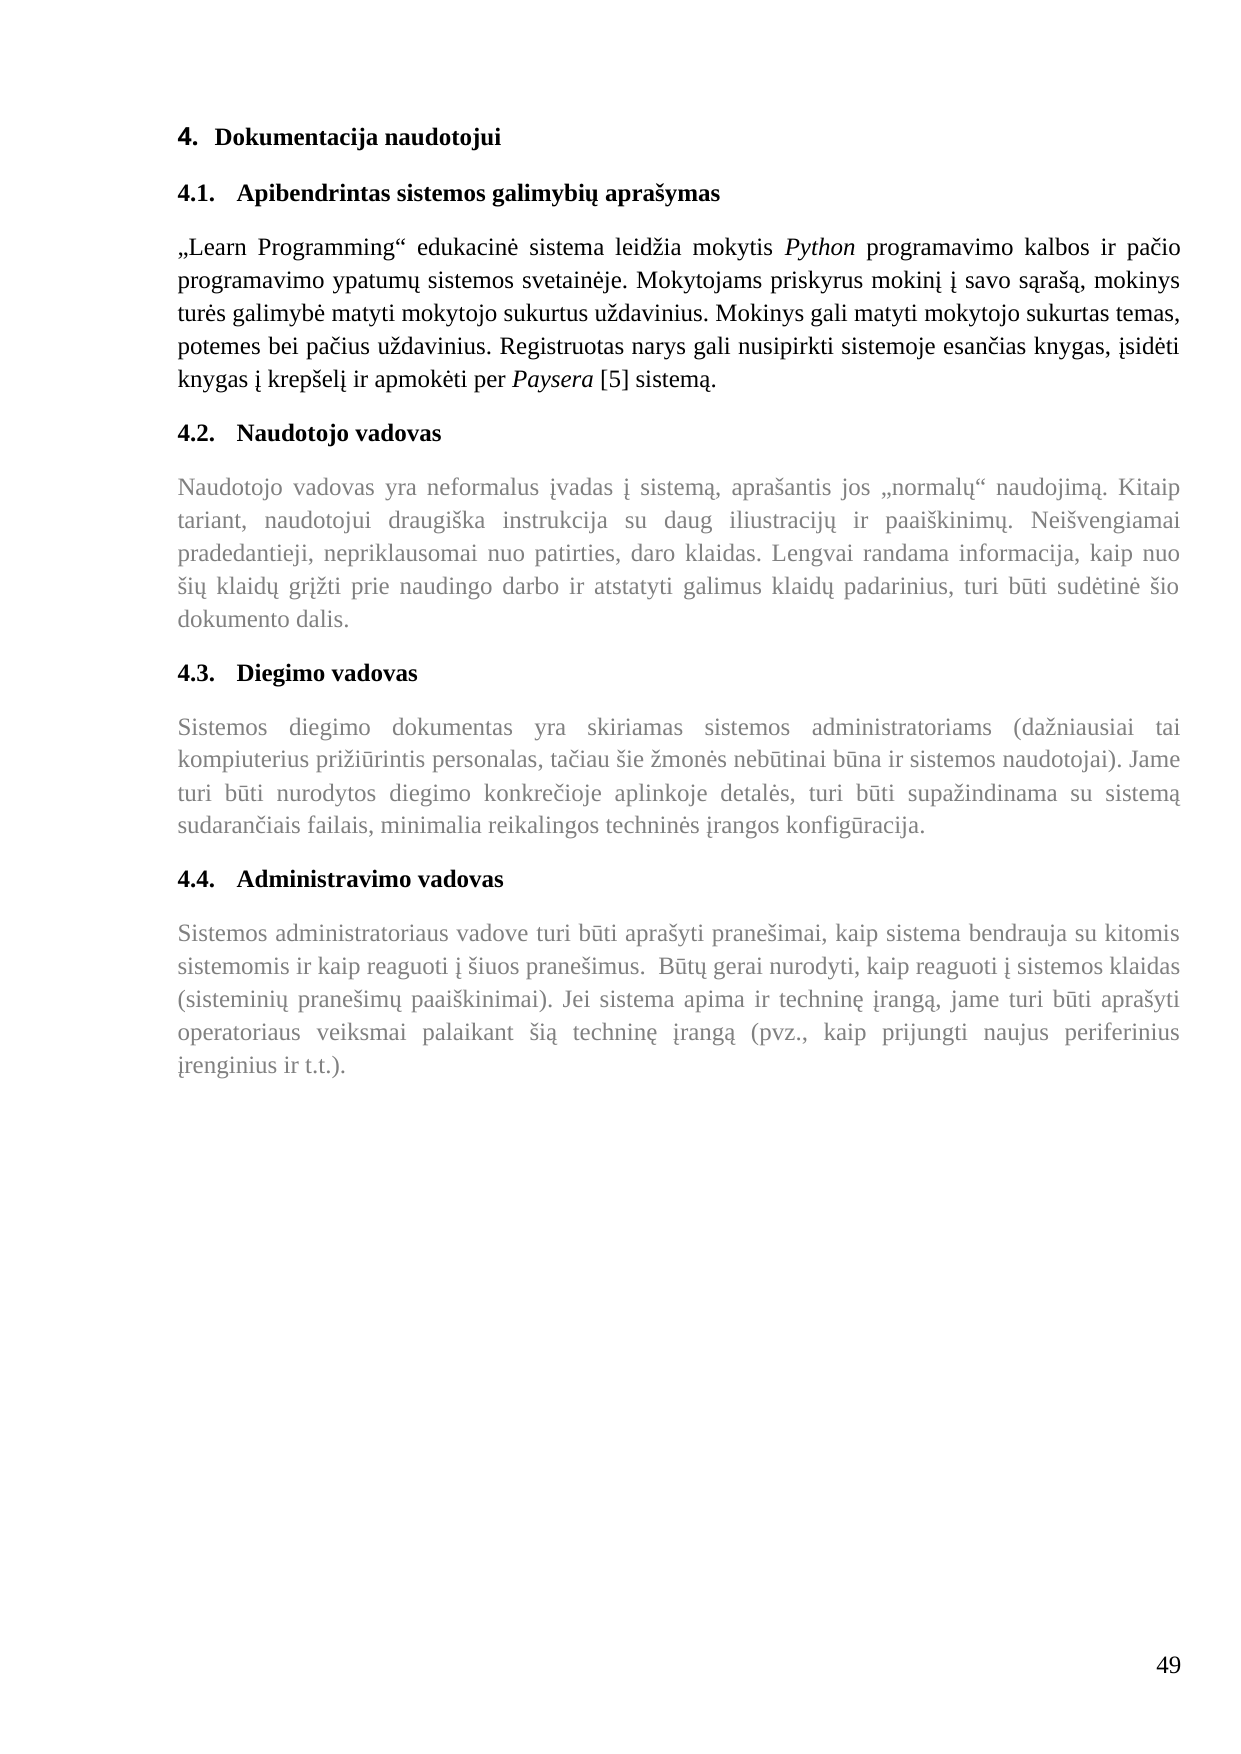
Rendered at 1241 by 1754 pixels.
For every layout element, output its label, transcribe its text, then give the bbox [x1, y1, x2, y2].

text Sistemos administratoriaus vadove turi būti aprašyti pranešimai, kaip sistema bendrauja su kitomis sistemomis ir kaip reaguoti į šiuos pranešimus. Būtų gerai nurodyti, kaip reaguoti į sistemos klaidas (sisteminių pranešimų paaiškinimai). Jei sistema apima ir techninę įrangą, jame turi būti aprašyti operatoriaus veiksmai palaikant šią techninę įrangą (pvz., kaip prijungti naujus periferinius įrenginius ir t.t.). [177, 918, 1181, 1079]
subtitle Diegimo vadovas [177, 658, 1181, 686]
text Sistemos diegimo dokumentas yra skiriamas sistemos administratoriams (dažniausiai tai kompiuterius prižiūrintis personalas, tačiau šie žmonės nebūtinai būna ir sistemos naudotojai). Jame turi būti nurodytos diegimo konkrečioje aplinkoje detalės, turi būti supažindinama su sistemą sudarančiais failais, minimalia reikalingos techninės įrangos konfigūracija. [177, 712, 1181, 839]
subtitle Dokumentacija naudotojui [177, 118, 1181, 152]
text Naudotojo vadovas yra neformalus įvadas į sistemą, aprašantis jos „normalų“ naudojimą. Kitaip tariant, naudotojui draugiška instrukcija su daug iliustracijų ir paaiškinimų. Neišvengiamai pradedantieji, nepriklausomai nuo patirties, daro klaidas. Lengvai randama informacija, kaip nuo šių klaidų grįžti prie naudingo darbo ir atstatyti galimus klaidų padarinius, turi būti sudėtinė šio dokumento dalis. [177, 472, 1181, 633]
subtitle Administravimo vadovas [177, 864, 1181, 893]
subtitle Apibendrintas sistemos galimybių aprašymas [177, 178, 1181, 207]
subtitle Naudotojo vadovas [177, 418, 1181, 447]
text „Learn Programming“ edukacinė sistema leidžia mokytis Python programavimo kalbos ir pačio programavimo ypatumų sistemos svetainėje. Mokytojams priskyrus mokinį į savo sąrašą, mokinys turės galimybė matyti mokytojo sukurtus uždavinius. Mokinys gali matyti mokytojo sukurtas temas, potemes bei pačius uždavinius. Registruotas narys gali nusipirkti sistemoje esančias knygas, įsidėti knygas į krepšelį ir apmokėti per Paysera sistemą. [177, 232, 1181, 393]
